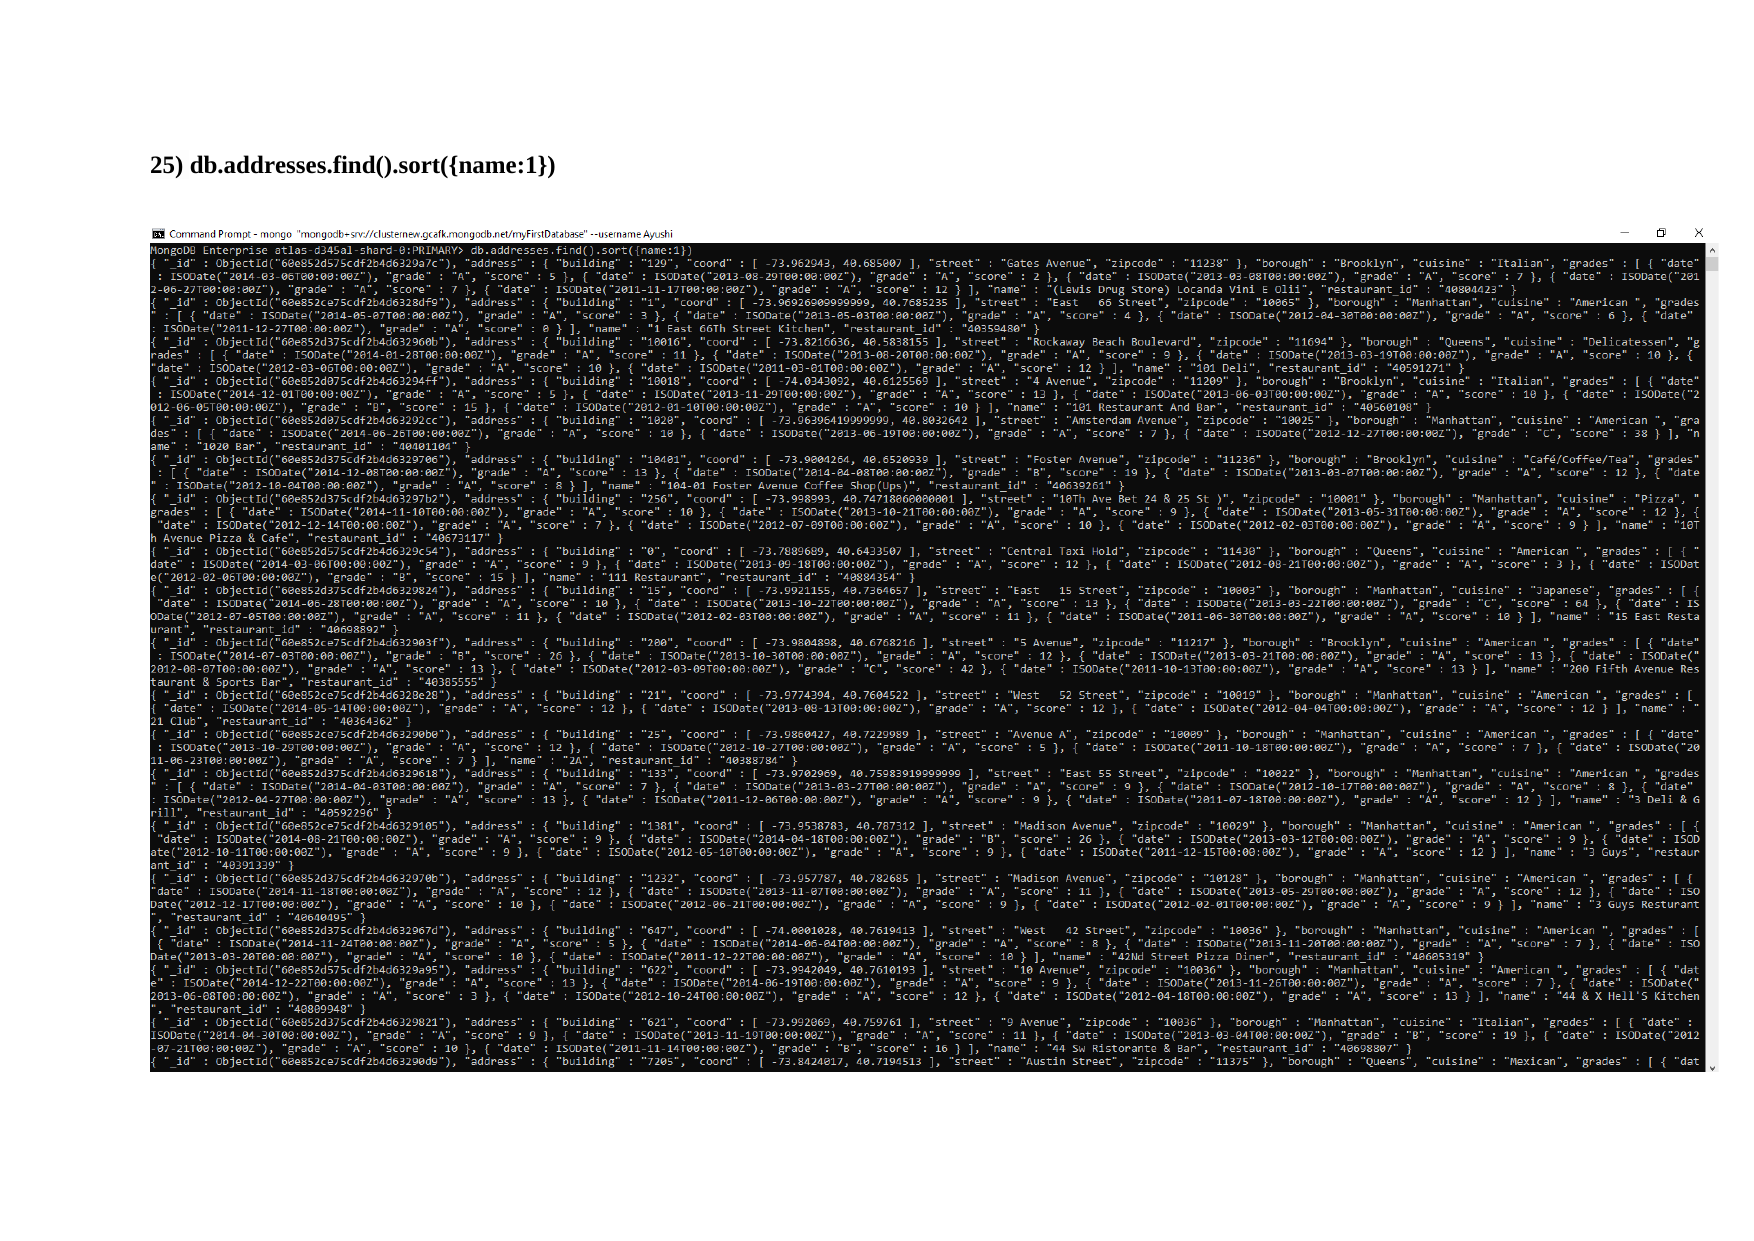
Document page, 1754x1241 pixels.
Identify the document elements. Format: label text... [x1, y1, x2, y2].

text 25) db.addresses.find().sort({name:1}) [189, 150, 1604, 179]
picture [150, 224, 1719, 1072]
